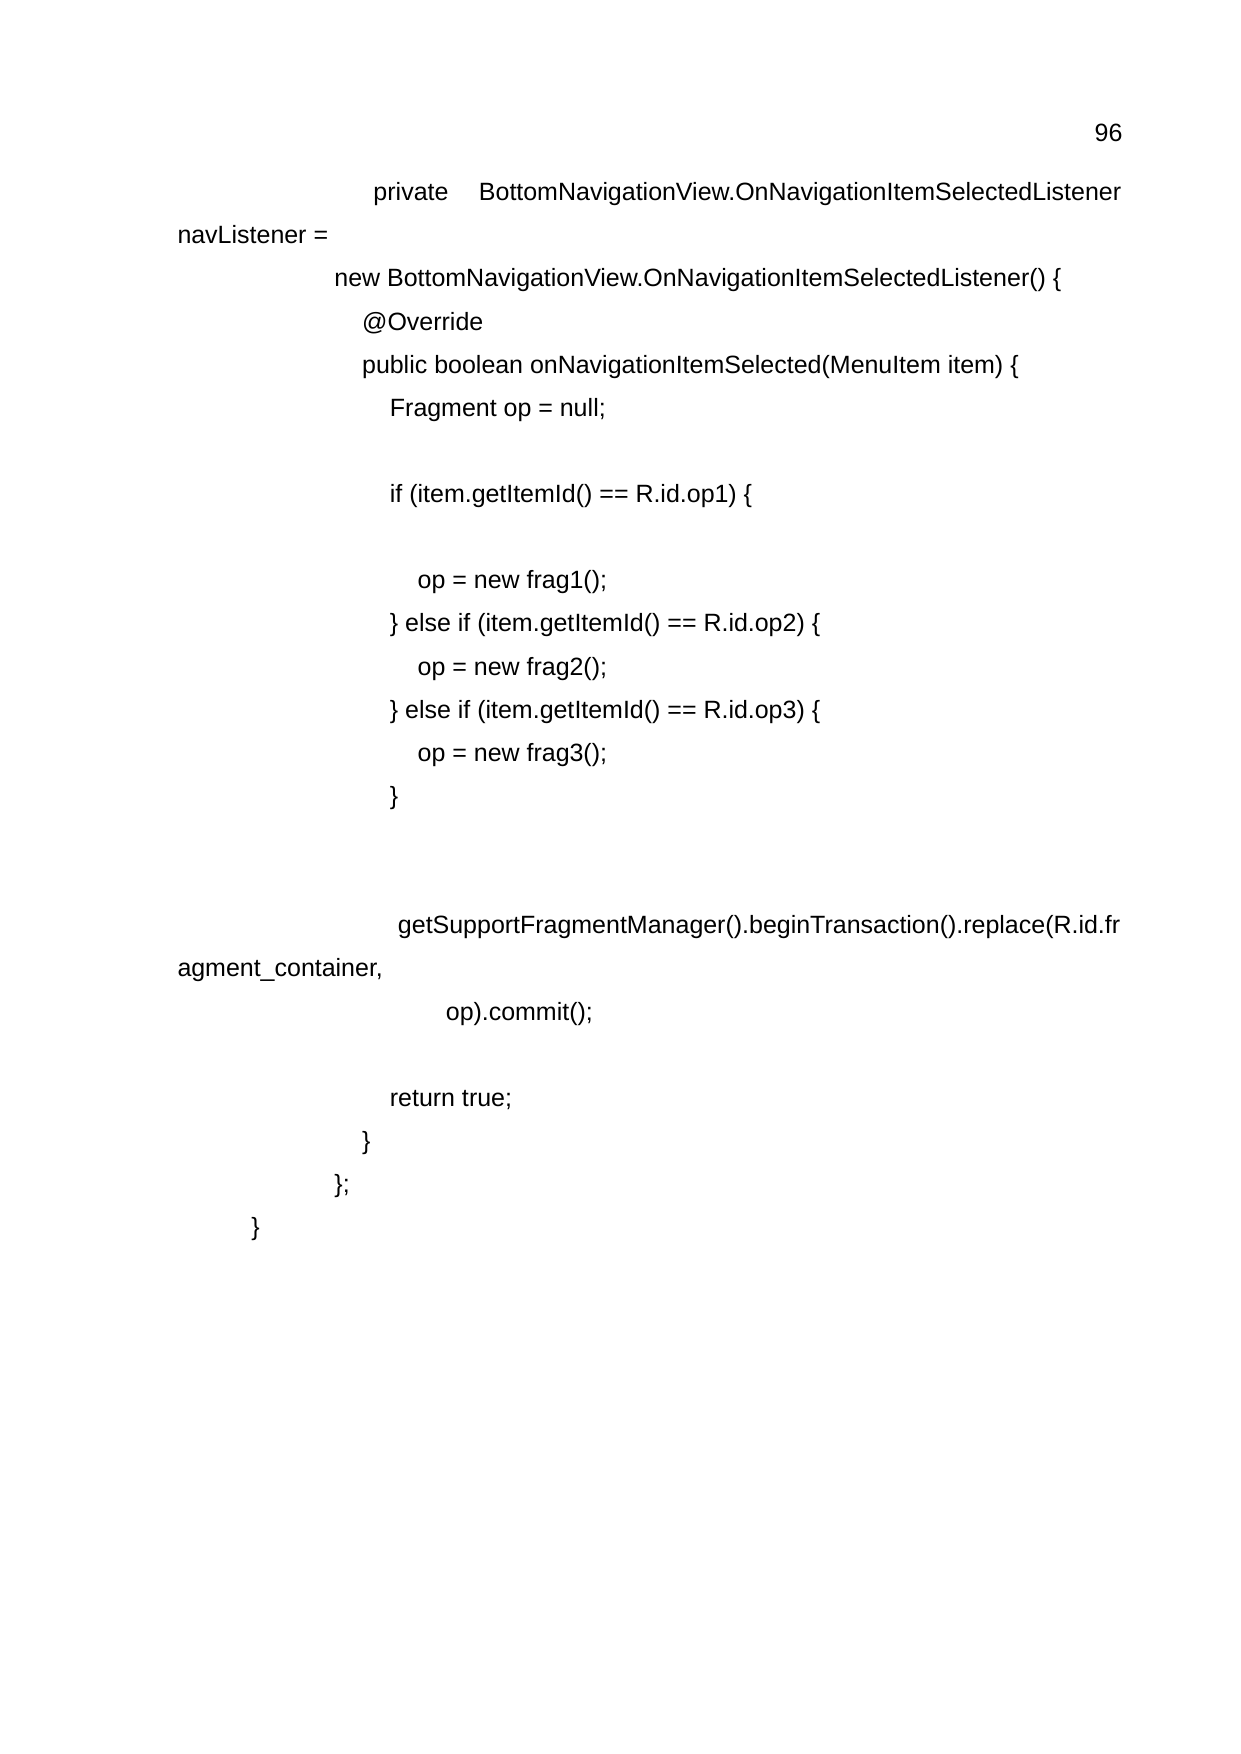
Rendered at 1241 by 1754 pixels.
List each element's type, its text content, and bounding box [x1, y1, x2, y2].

text } [177, 1126, 1122, 1155]
text op).commit(); [177, 997, 1122, 1025]
text }; [177, 1169, 1122, 1198]
text } [177, 1212, 1122, 1241]
text if (item.getItemId() == R.id.op1) { [177, 479, 1122, 508]
text op = new frag1(); [177, 565, 1122, 594]
text public boolean onNavigationItemSelected(MenuItem item) { [177, 350, 1122, 378]
text return true; [177, 1083, 1122, 1112]
text op = new frag2(); [177, 652, 1122, 680]
text new BottomNavigationView.OnNavigationItemSelectedListener() { [177, 263, 1122, 292]
text } else if (item.getItemId() == R.id.op3) { [177, 695, 1122, 723]
text } else if (item.getItemId() == R.id.op2) { [177, 608, 1122, 637]
text @Override [177, 307, 1122, 335]
text getSupportFragmentManager().beginTransaction().replace(R.id.fragment_container, [177, 910, 1122, 982]
text Fragment op = null; [177, 393, 1122, 422]
text private BottomNavigationView.OnNavigationItemSelectedListener navListener = [177, 177, 1122, 249]
text op = new frag3(); [177, 738, 1122, 767]
text } [177, 781, 1122, 810]
